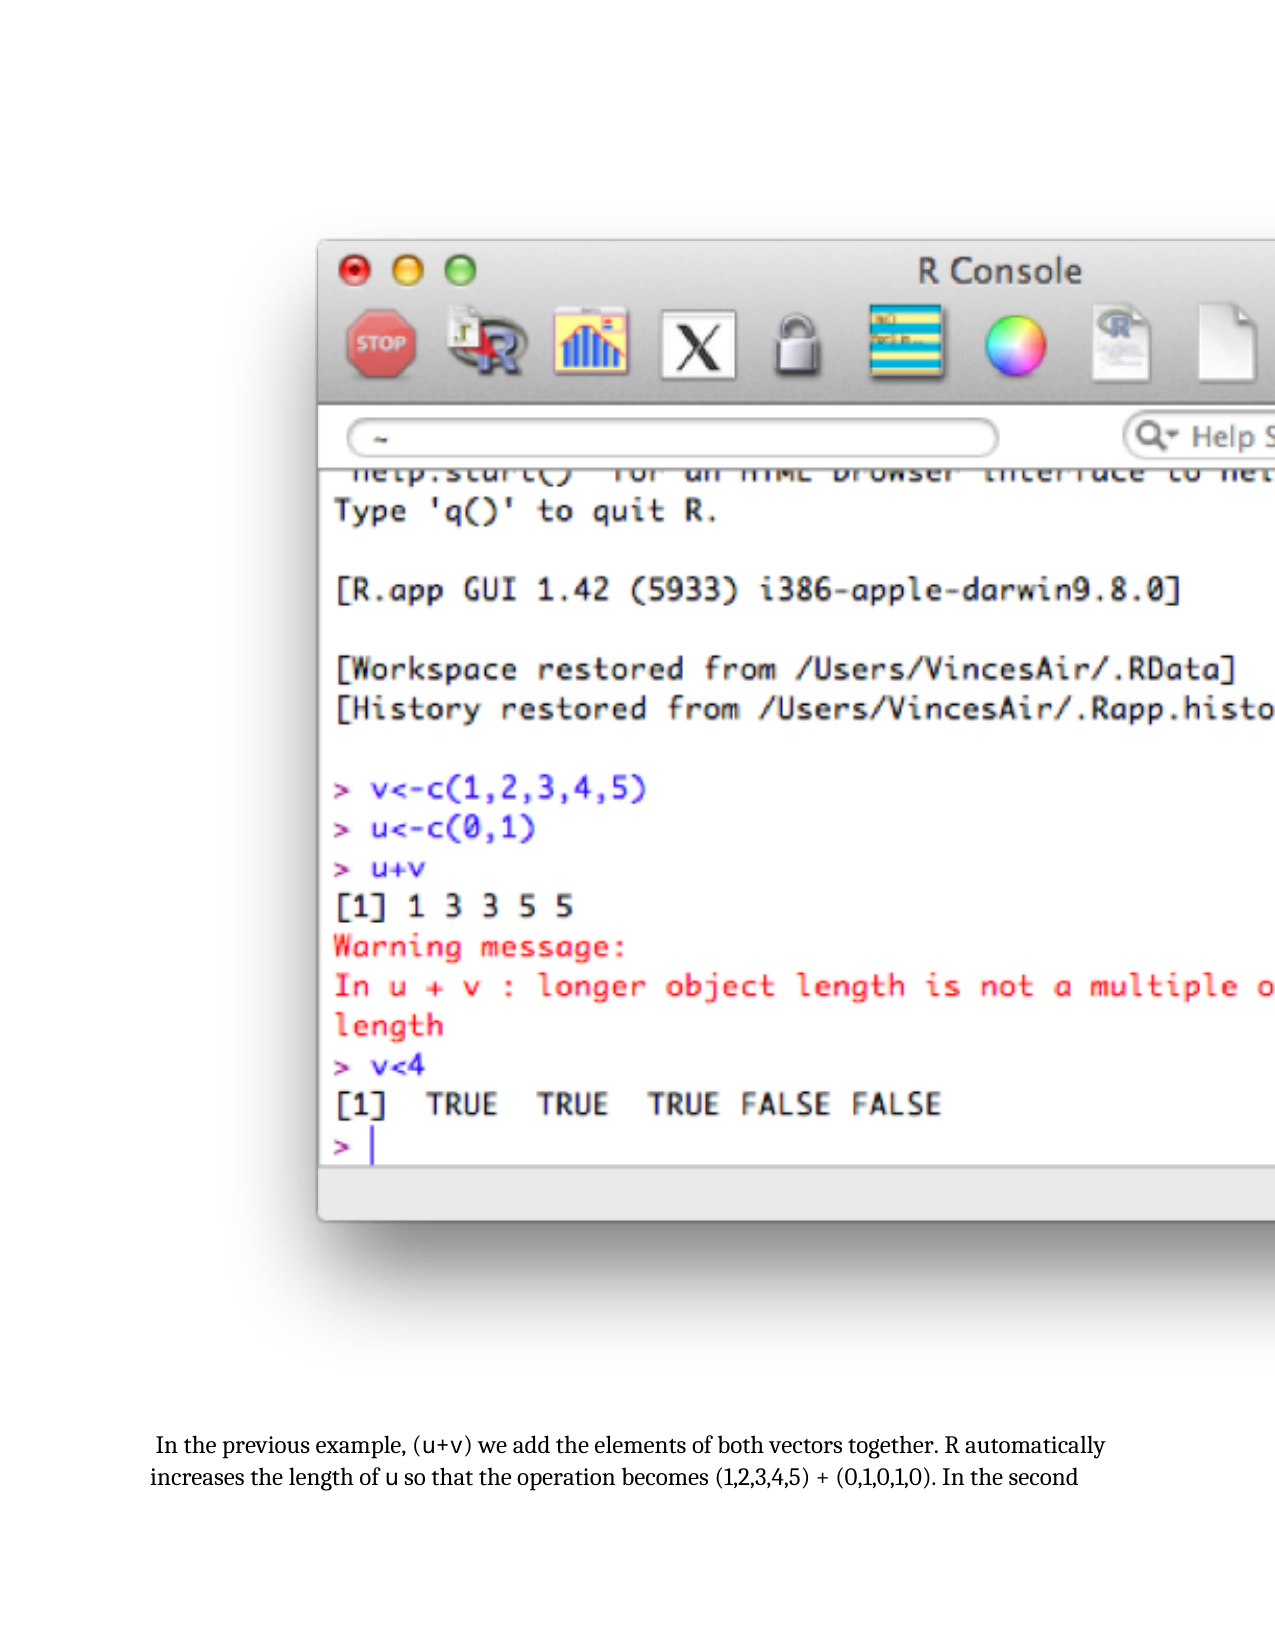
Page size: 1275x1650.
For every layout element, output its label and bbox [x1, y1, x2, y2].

text [150, 150, 1125, 1492]
picture [168, 150, 1275, 1430]
